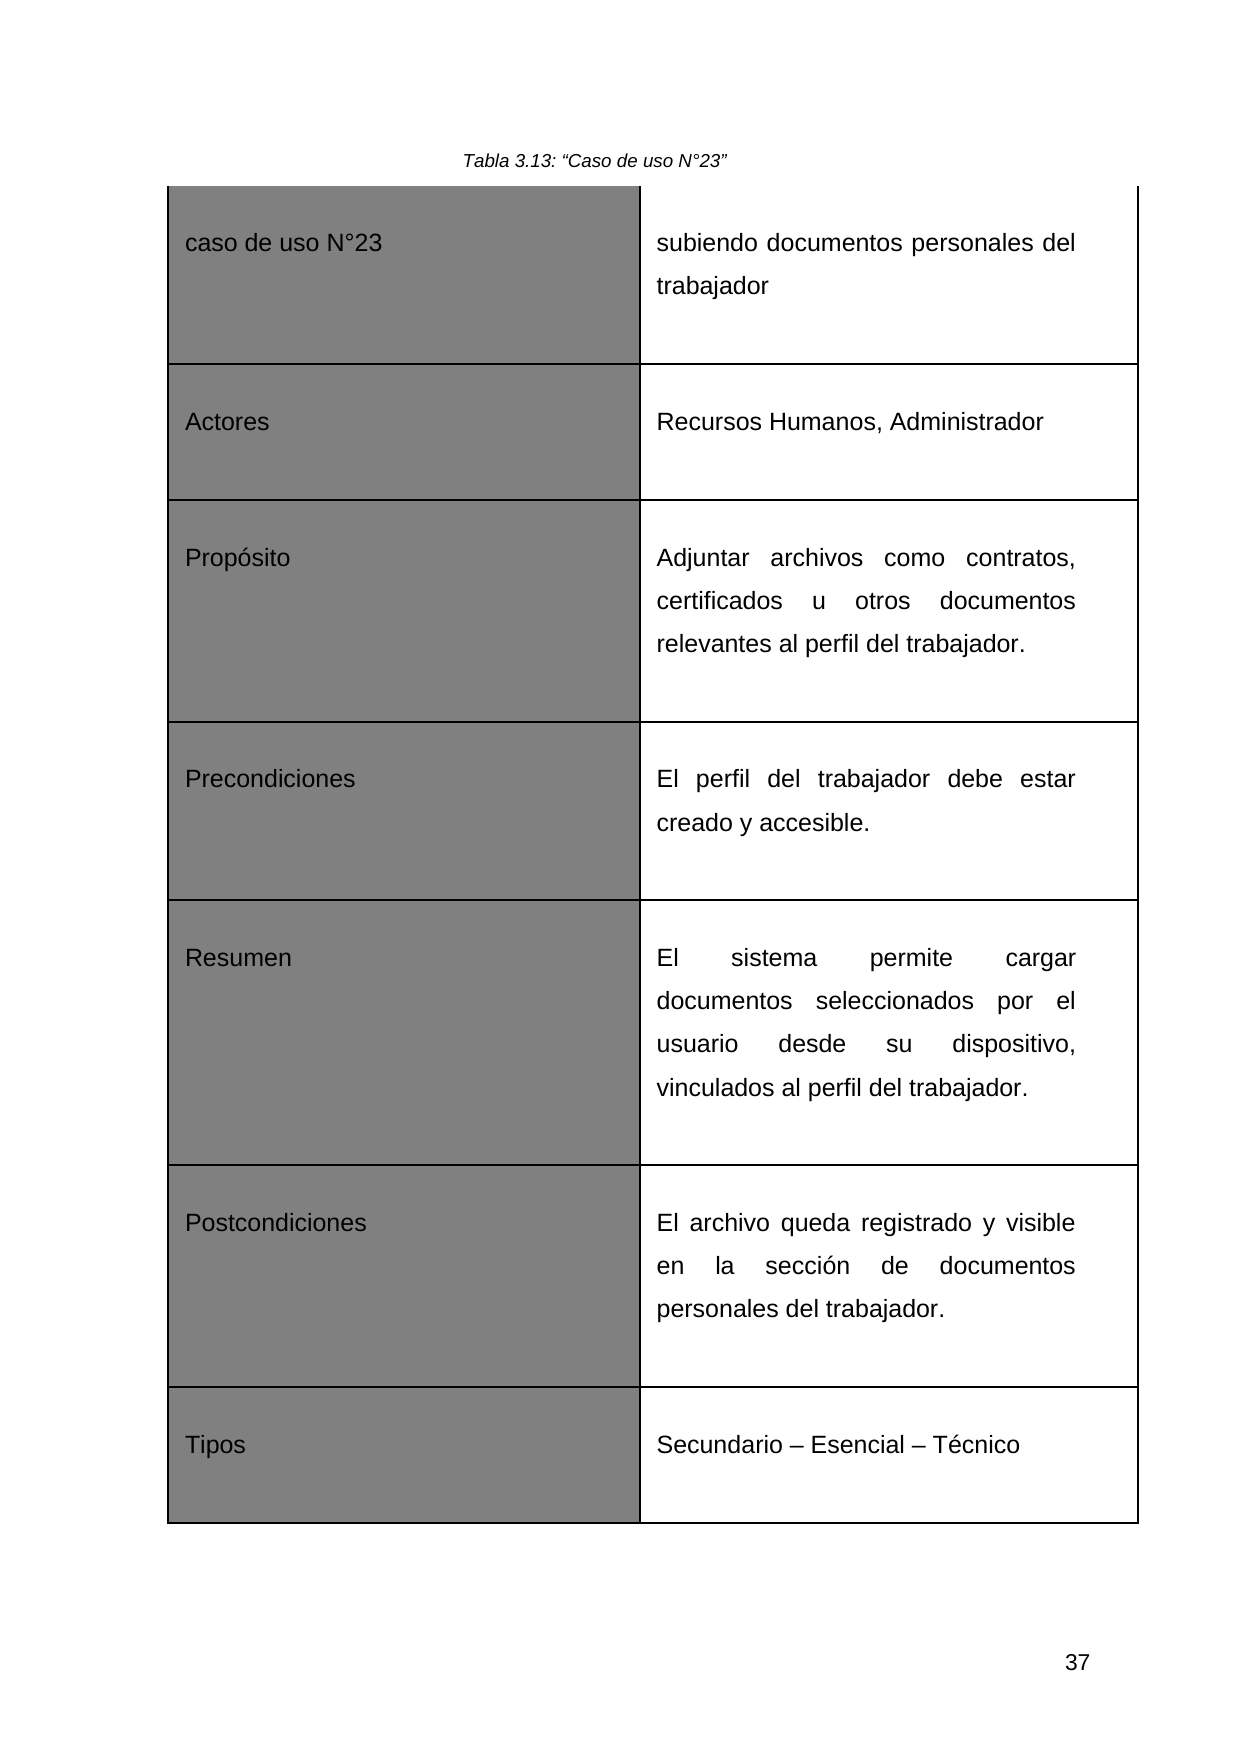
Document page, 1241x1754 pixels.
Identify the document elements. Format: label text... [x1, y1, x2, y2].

subtitle Tabla 3.13: “Caso de uso N°23” [387, 150, 1107, 172]
